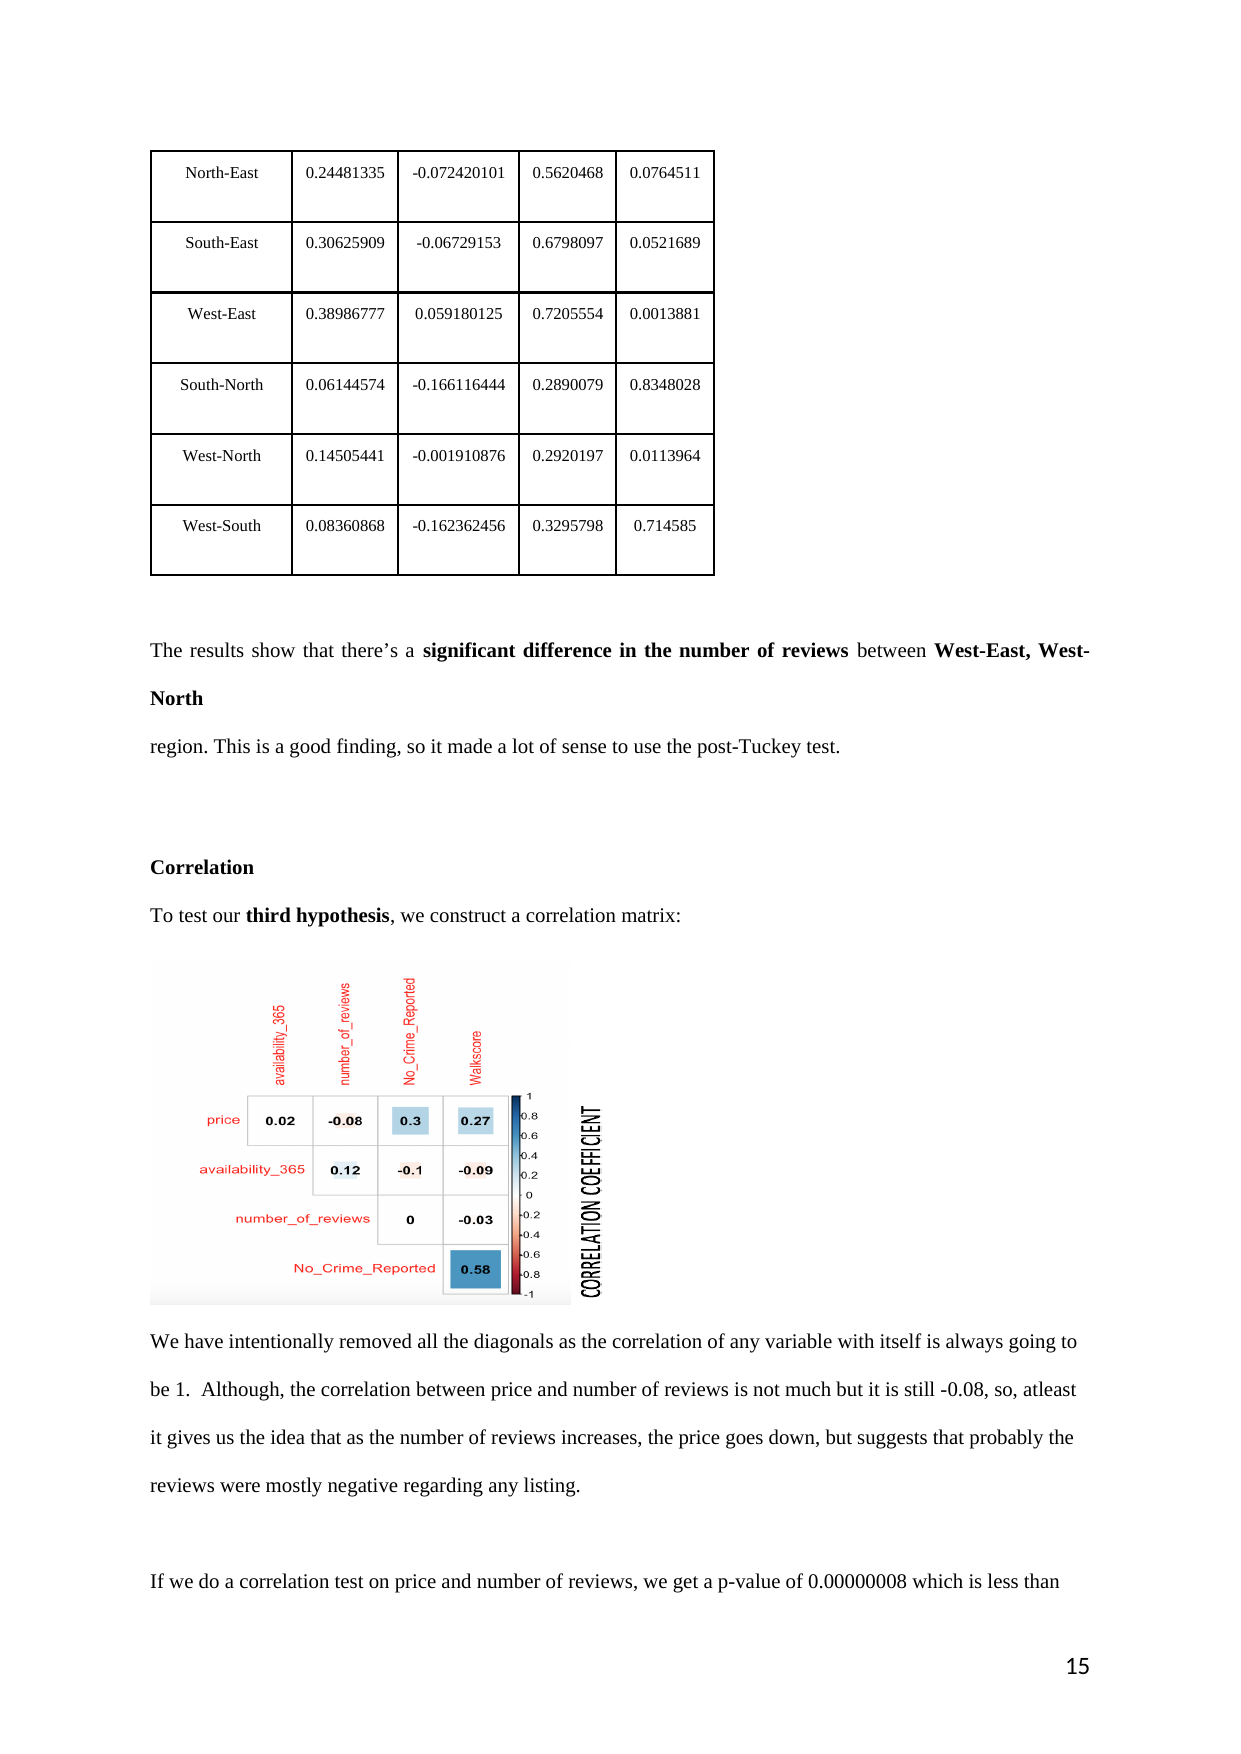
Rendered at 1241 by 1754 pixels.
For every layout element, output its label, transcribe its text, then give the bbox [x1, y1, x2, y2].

table_cell 0.0113964 [617, 435, 713, 504]
table_cell 0.2890079 [520, 364, 615, 433]
table_cell -0.166116444 [399, 364, 518, 433]
table_cell 0.5620468 [520, 152, 615, 221]
table_cell 0.7205554 [520, 294, 615, 362]
table_cell 0.3295798 [520, 506, 615, 574]
table_cell -0.072420101 [399, 152, 518, 221]
table_cell -0.162362456 [399, 506, 518, 574]
table_cell 0.38986777 [293, 294, 397, 362]
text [150, 855, 1090, 1593]
table_cell -0.06729153 [399, 223, 518, 291]
table_cell 0.0013881 [617, 294, 713, 362]
text region. This is a good finding, so it made a lot of sense to use the post-Tuckey test. [150, 734, 1090, 758]
table_cell 0.06144574 [293, 364, 397, 433]
table_cell West-East [152, 294, 291, 362]
table_cell -0.001910876 [399, 435, 518, 504]
table_cell North-East [152, 152, 291, 221]
table_cell 0.6798097 [520, 223, 615, 291]
table_cell 0.24481335 [293, 152, 397, 221]
table_cell West-South [152, 506, 291, 574]
table_cell 0.8348028 [617, 364, 713, 433]
table_cell 0.2920197 [520, 435, 615, 504]
table_cell West-North [152, 435, 291, 504]
table_cell 0.0764511 [617, 152, 713, 221]
table_cell 0.059180125 [399, 294, 518, 362]
table_cell 0.714585 [617, 506, 713, 574]
table_cell 0.08360868 [293, 506, 397, 574]
table_cell 0.14505441 [293, 435, 397, 504]
picture [150, 957, 617, 1305]
table_cell 0.0521689 [617, 223, 713, 291]
table_cell 0.30625909 [293, 223, 397, 291]
table_cell South-East [152, 223, 291, 291]
text The results show that there’s a significant difference in the number of reviews between West-East, West-North [150, 637, 1090, 710]
table_cell South-North [152, 364, 291, 433]
